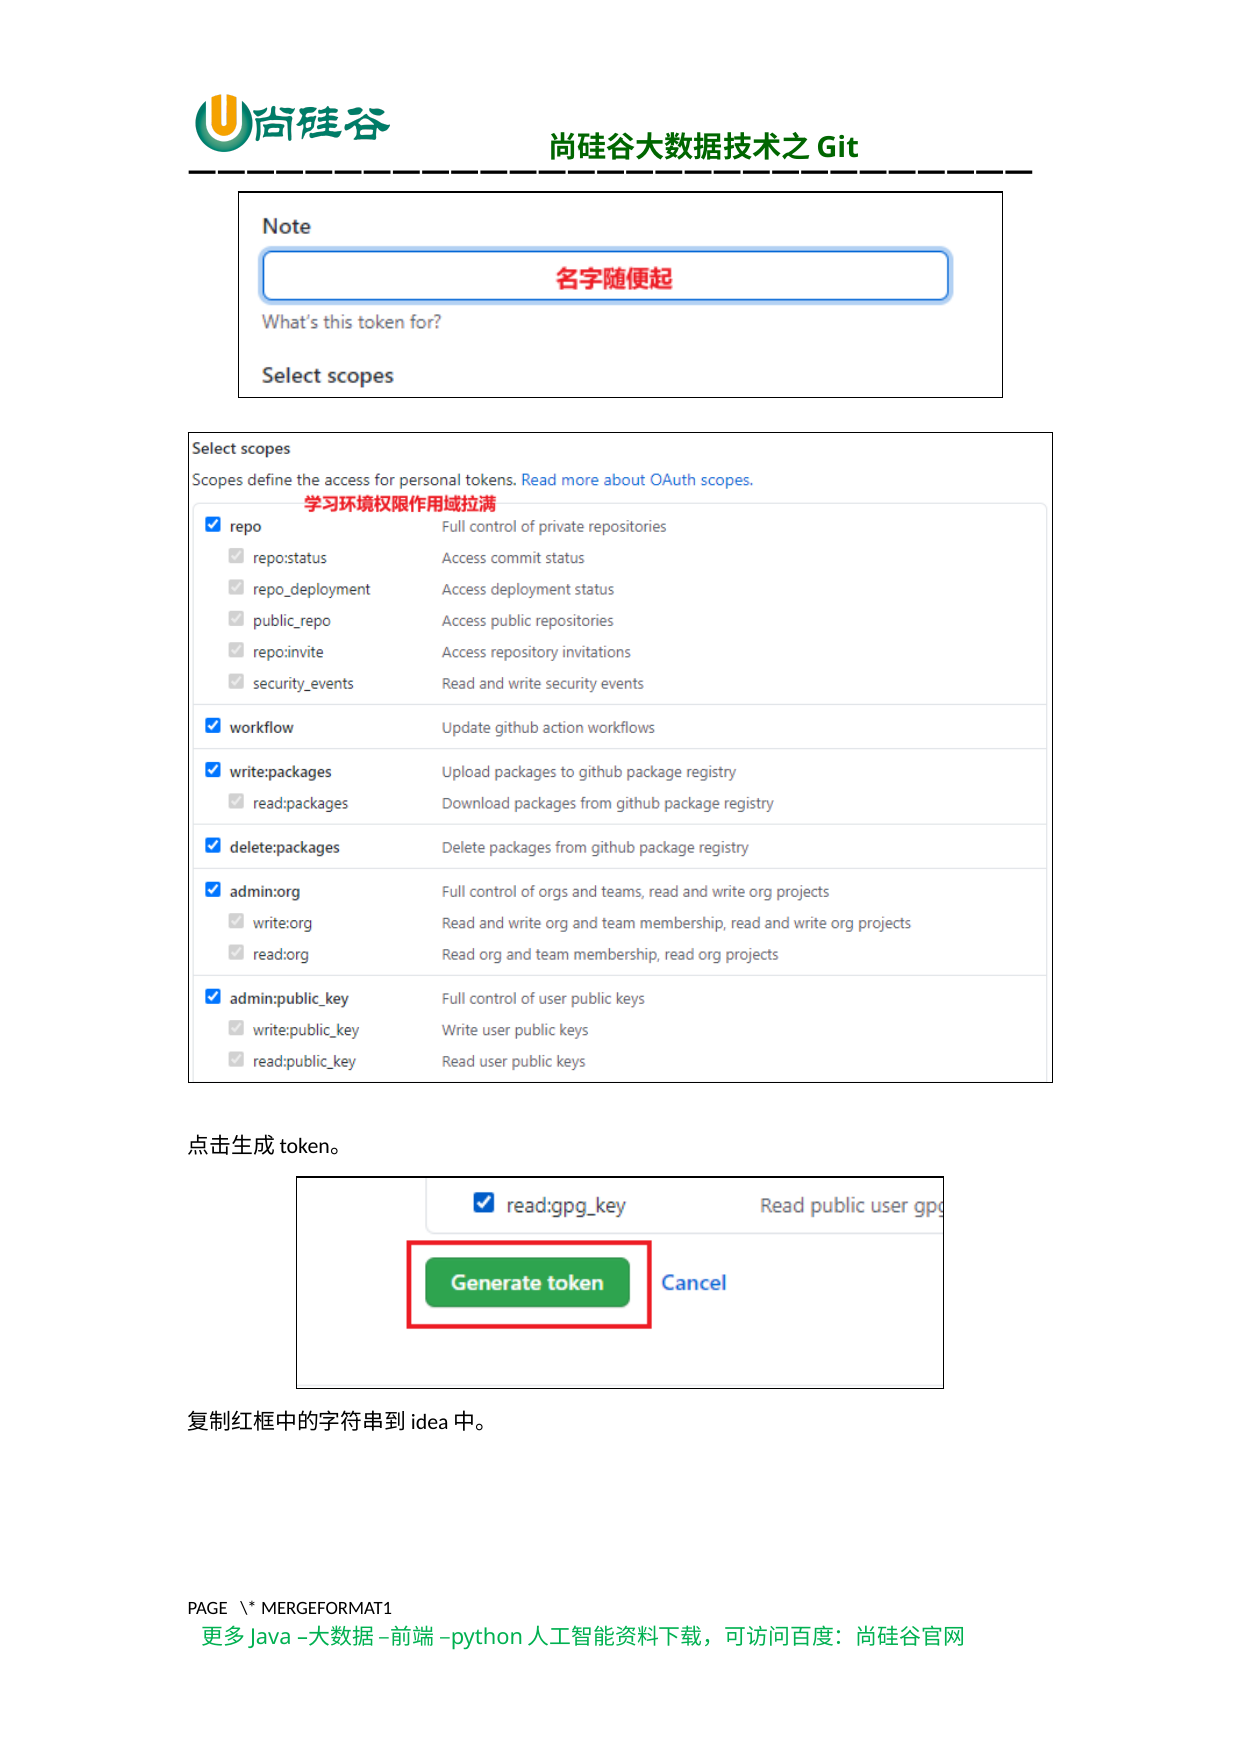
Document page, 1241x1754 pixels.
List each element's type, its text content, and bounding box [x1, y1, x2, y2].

picture [239, 193, 1002, 397]
text 复制红框中的字符串到idea中。 [187, 1404, 1053, 1436]
picture [189, 433, 1052, 1082]
picture [187, 88, 395, 158]
text 点击生成token。 [187, 1128, 1053, 1161]
picture [297, 1178, 943, 1388]
